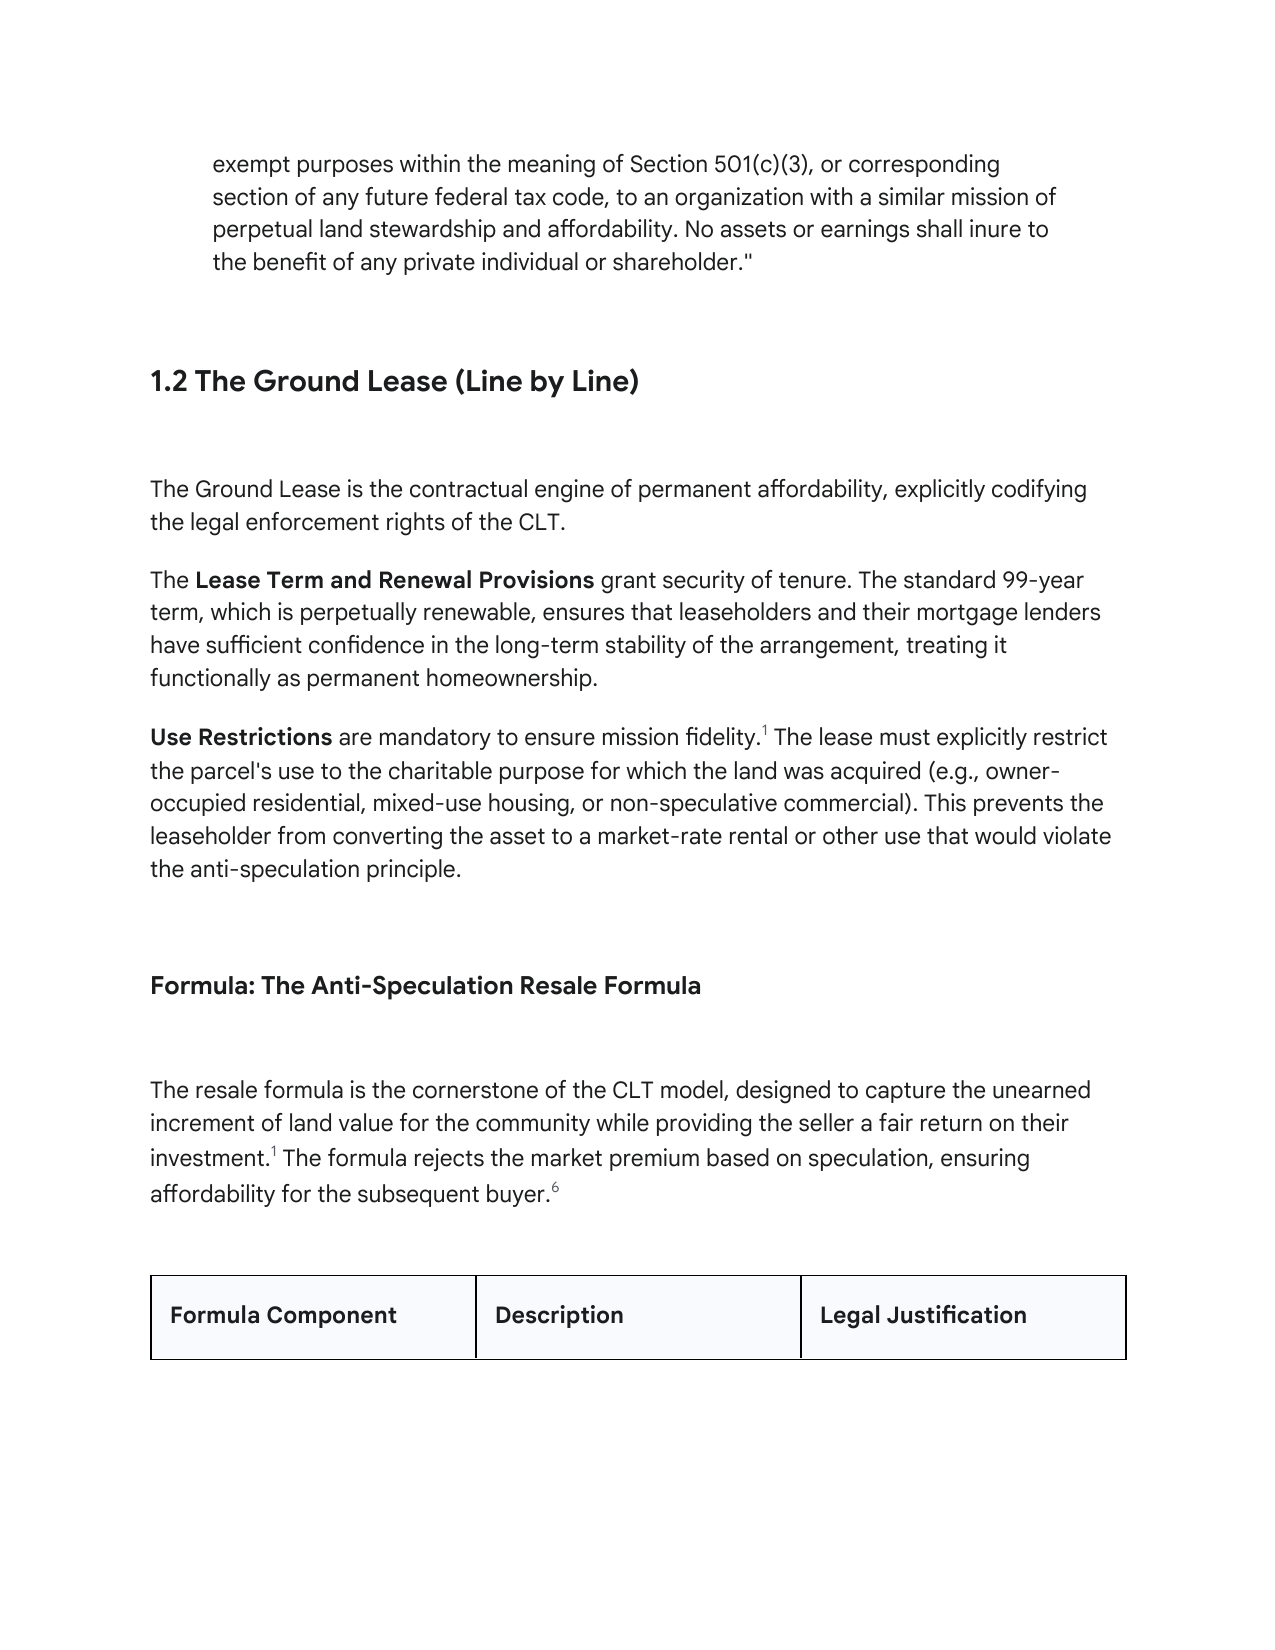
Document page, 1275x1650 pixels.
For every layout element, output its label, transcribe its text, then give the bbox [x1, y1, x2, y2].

text The Lease Term and Renewal Provisions grant security of tenure. The standard 99-year term, which is perpetually renewable, ensures that leaseholders and their mortgage lenders have sufficient confidence in the long-term stability of the arrangement, treating it functionally as permanent homeownership. [150, 566, 1125, 693]
subtitle 1.2 The Ground Lease (Line by Line) [150, 363, 1125, 400]
table_header Legal Justification [802, 1276, 1125, 1358]
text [212, 150, 1062, 277]
table_header Description [477, 1276, 800, 1358]
text The resale formula is the cornerstone of the CLT model, designed to capture the unearned increment of land value for the community while providing the seller a fair return on their investment.1 The formula rejects the market premium based on speculation, ensuring affordability for the subsequent buyer.6 [150, 1076, 1125, 1209]
text Use Restrictions are mandatory to ensure mission fidelity.1 The lease must explicitly restrict the parcel's use to the charitable purpose for which the land was acquired (e.g., owner-occupied residential, mixed-use housing, or non-speculative commercial). This prevents the leaseholder from converting the asset to a market-rate rental or other use that would violate the anti-speculation principle. [150, 722, 1125, 884]
table_header Formula Component [152, 1276, 475, 1358]
subtitle Formula: The Anti-Speculation Resale Formula [150, 971, 1125, 1002]
text The Ground Lease is the contractual engine of permanent affordability, explicitly codifying the legal enforcement rights of the CLT. [150, 475, 1125, 537]
